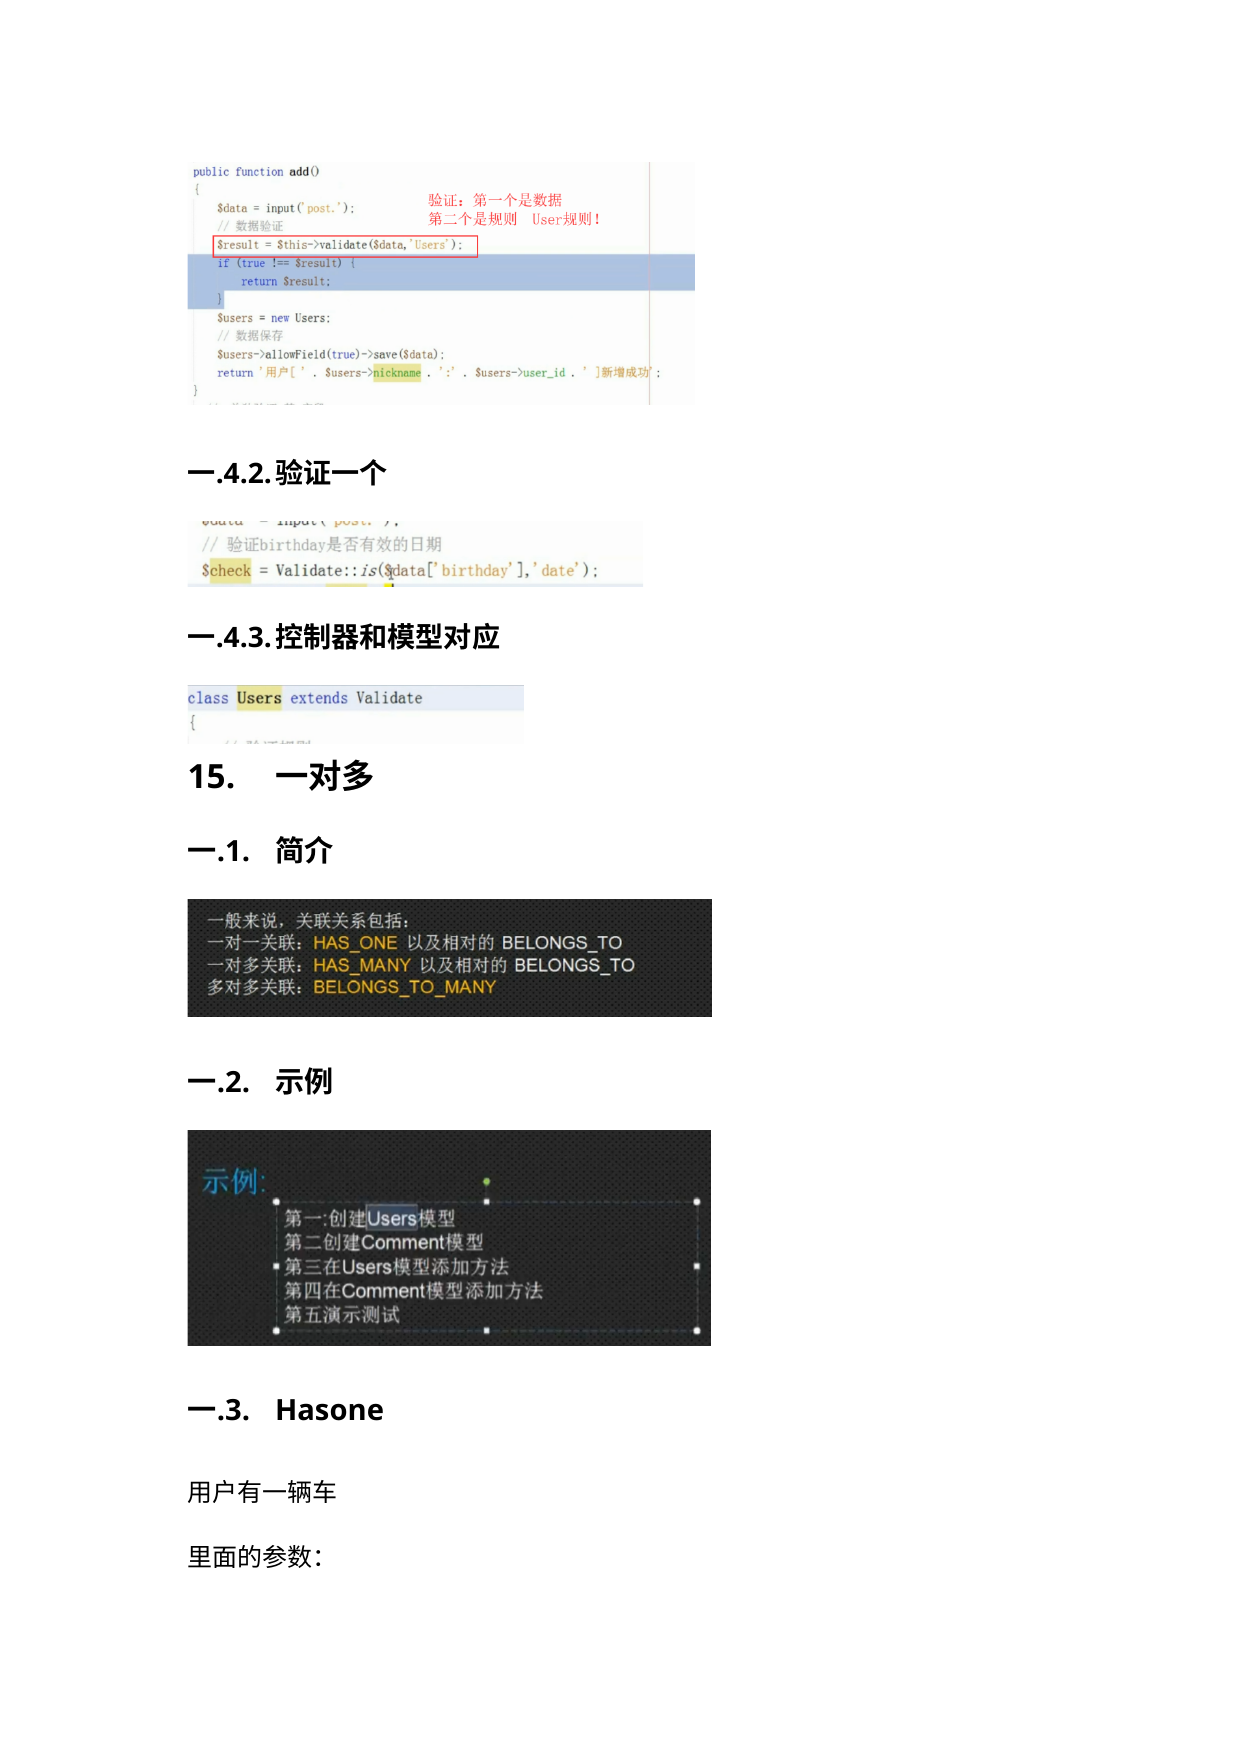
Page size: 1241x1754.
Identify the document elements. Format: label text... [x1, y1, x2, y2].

picture [187, 162, 695, 405]
picture [187, 1130, 711, 1346]
text 里面的参数： [187, 1523, 1053, 1588]
subtitle 控制器和模型对应 [187, 615, 1053, 656]
subtitle 一对多 [187, 750, 1053, 799]
subtitle 验证一个 [187, 451, 1053, 492]
subtitle 简介 [187, 828, 1053, 870]
subtitle 示例 [187, 1059, 1053, 1101]
subtitle Hasone [187, 1387, 1053, 1429]
picture [187, 899, 712, 1017]
picture [187, 521, 644, 587]
text 用户有一辆车 [187, 1458, 1053, 1523]
picture [187, 685, 524, 744]
